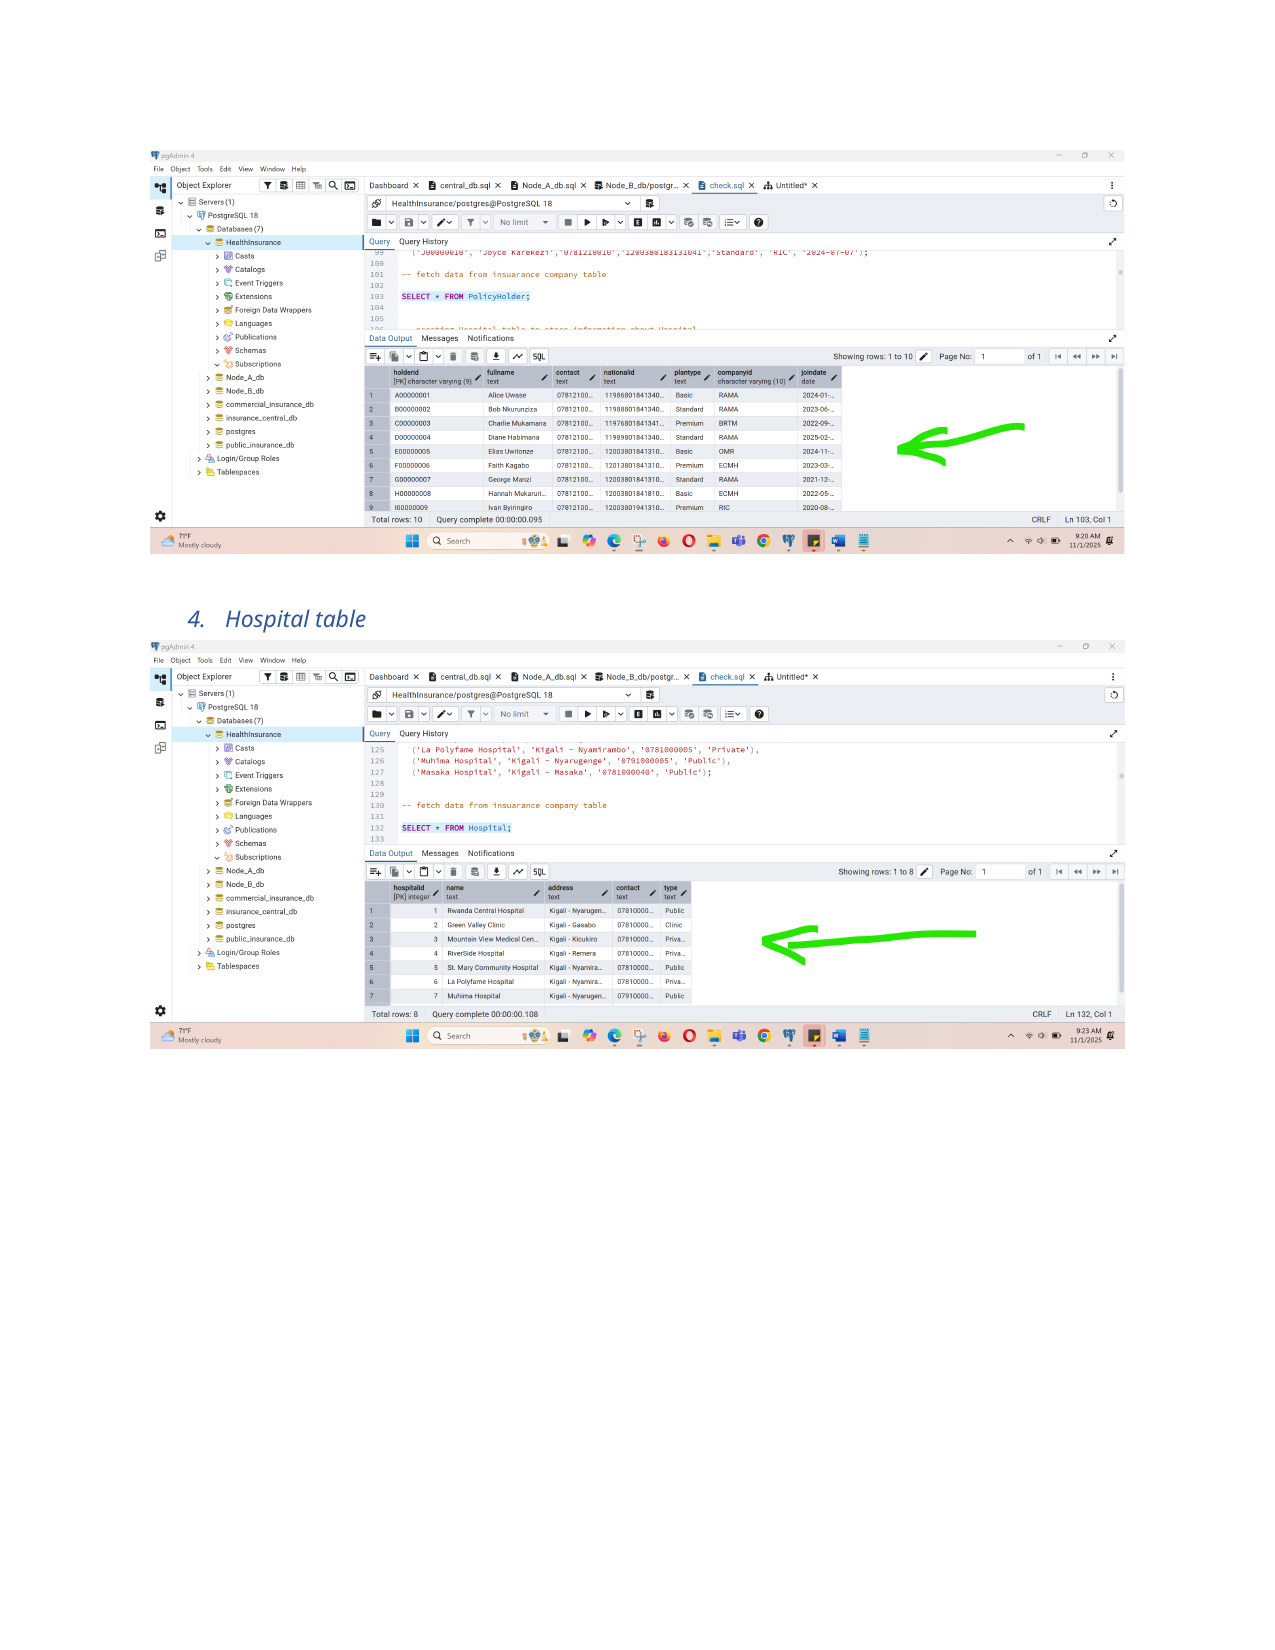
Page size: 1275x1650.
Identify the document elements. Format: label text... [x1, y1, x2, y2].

subtitle Hospital table [187, 603, 1125, 634]
picture [150, 150, 1125, 554]
picture [150, 640, 1125, 1049]
